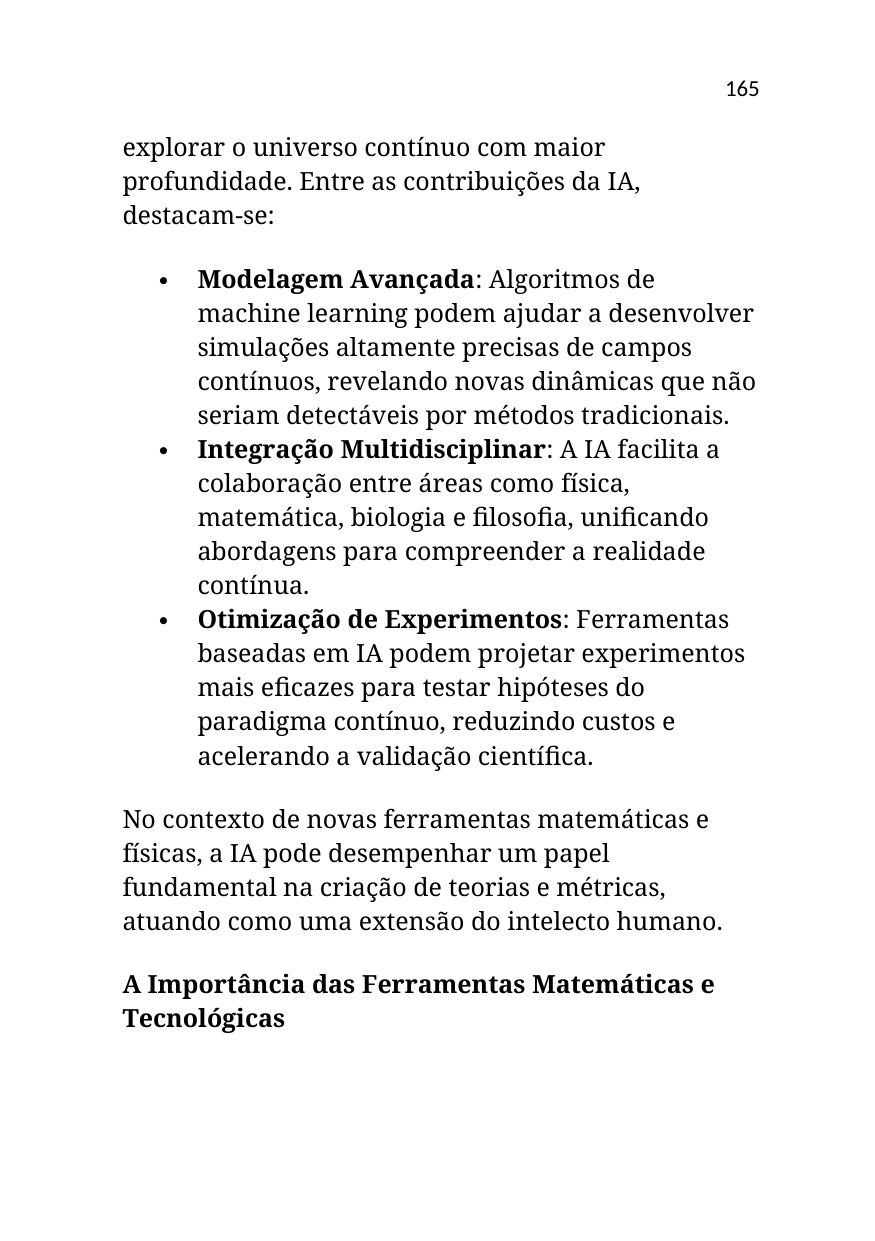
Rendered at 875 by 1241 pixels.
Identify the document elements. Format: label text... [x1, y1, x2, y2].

list Otimização de Experimentos: Ferramentas baseadas em IA podem projetar experimentos mais eficazes para testar hipóteses do paradigma contínuo, reduzindo custos e acelerando a validação científica. [160, 602, 759, 772]
list Modelagem Avançada: Algoritmos de machine learning podem ajudar a desenvolver simulações altamente precisas de campos contínuos, revelando novas dinâmicas que não seriam detectáveis por métodos tradicionais. [160, 261, 759, 432]
text A Importância das Ferramentas Matemáticas e Tecnológicas [122, 967, 759, 1035]
list Integração Multidisciplinar: A IA facilita a colaboração entre áreas como física, matemática, biologia e filosofia, unificando abordagens para compreender a realidade contínua. [160, 432, 759, 602]
text No contexto de novas ferramentas matemáticas e físicas, a IA pode desempenhar um papel fundamental na criação de teorias e métricas, atuando como uma extensão do intelecto humano. [122, 801, 759, 938]
